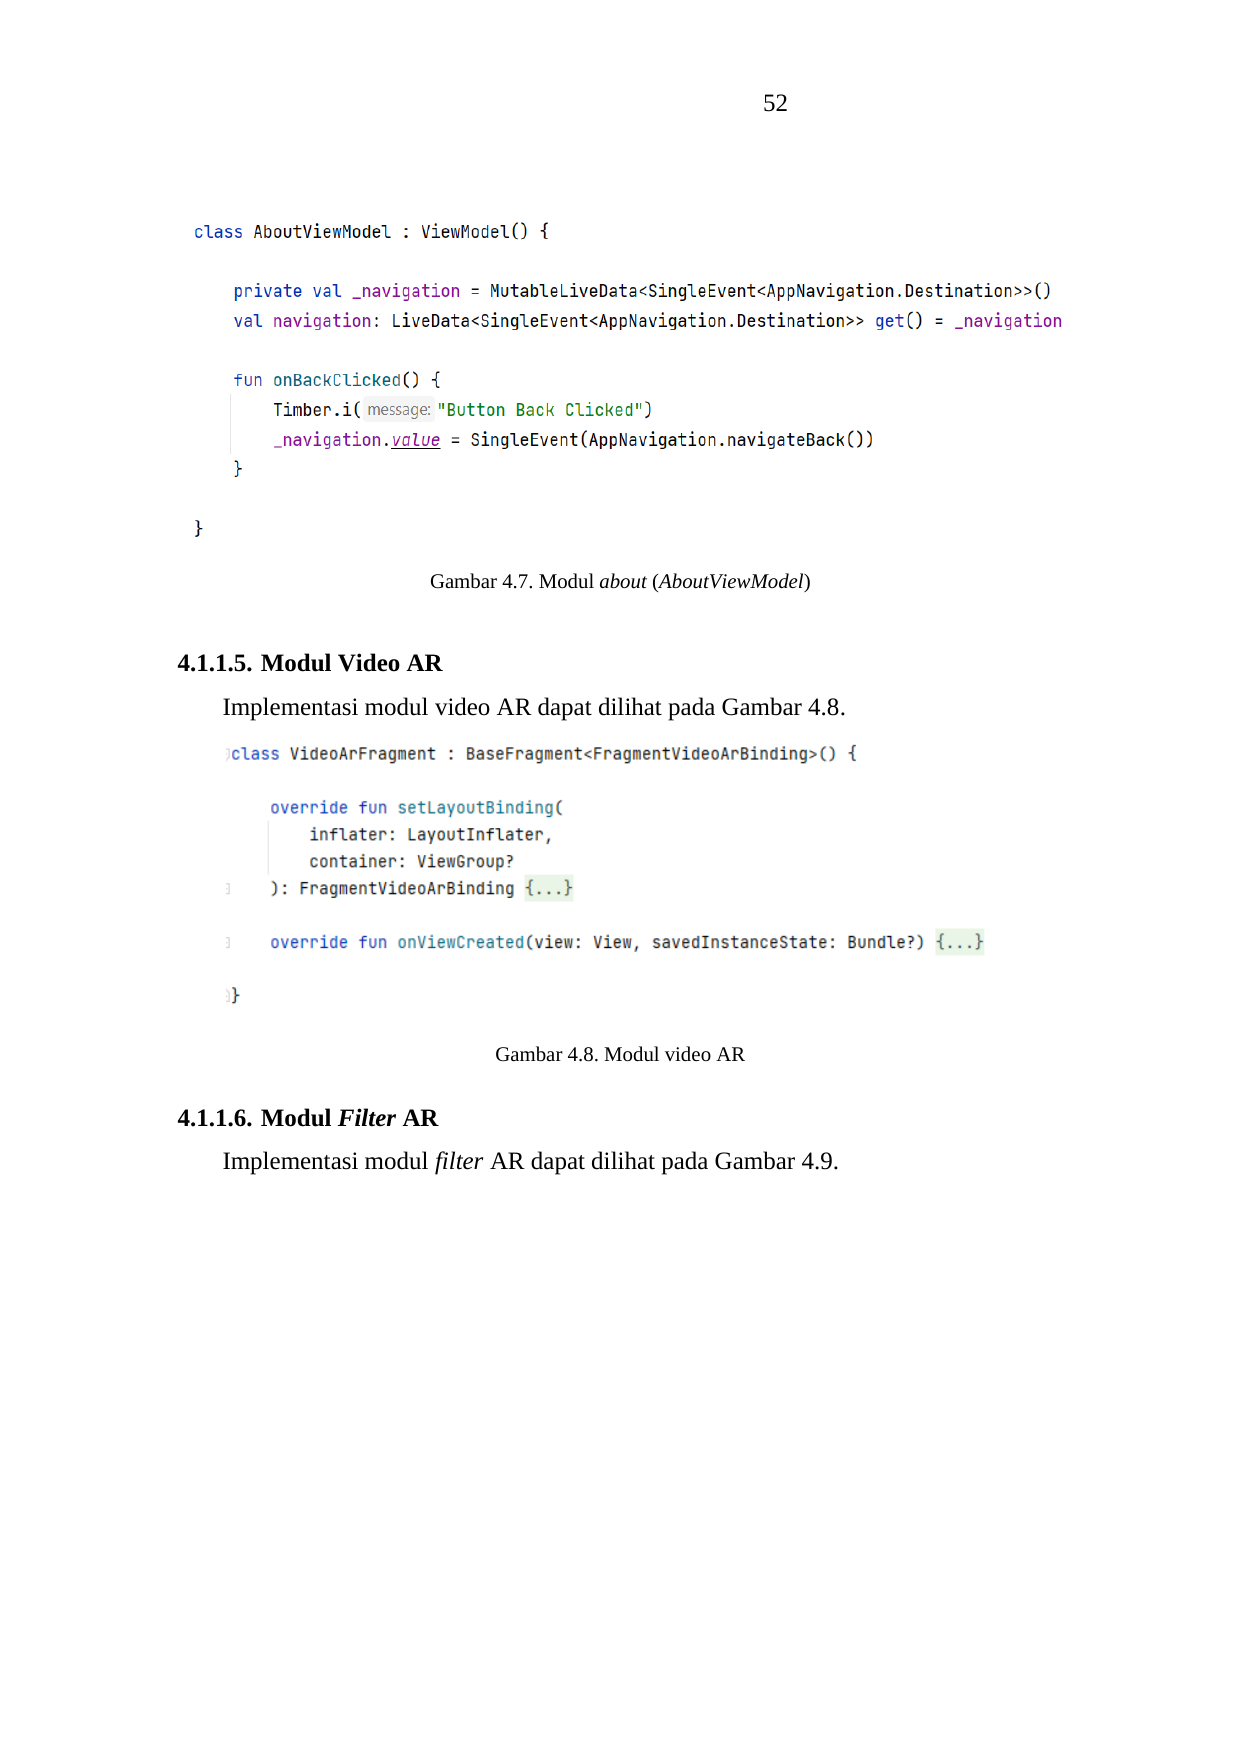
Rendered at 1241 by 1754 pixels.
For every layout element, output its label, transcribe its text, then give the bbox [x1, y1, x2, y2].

list Gambar 4.7. Modul about (AboutViewModel) [177, 569, 1063, 593]
list Implementasi modul filter AR dapat dilihat pada Gambar 4.9. [177, 1146, 1063, 1175]
list Implementasi modul video AR dapat dilihat pada Gambar 4.8. [177, 692, 1063, 720]
picture [177, 202, 1094, 557]
list Modul Video AR [177, 648, 1063, 677]
list Modul Filter AR [177, 1103, 1063, 1132]
list Gambar 4.8. Modul video AR [177, 1041, 1063, 1066]
picture [226, 734, 1015, 1029]
